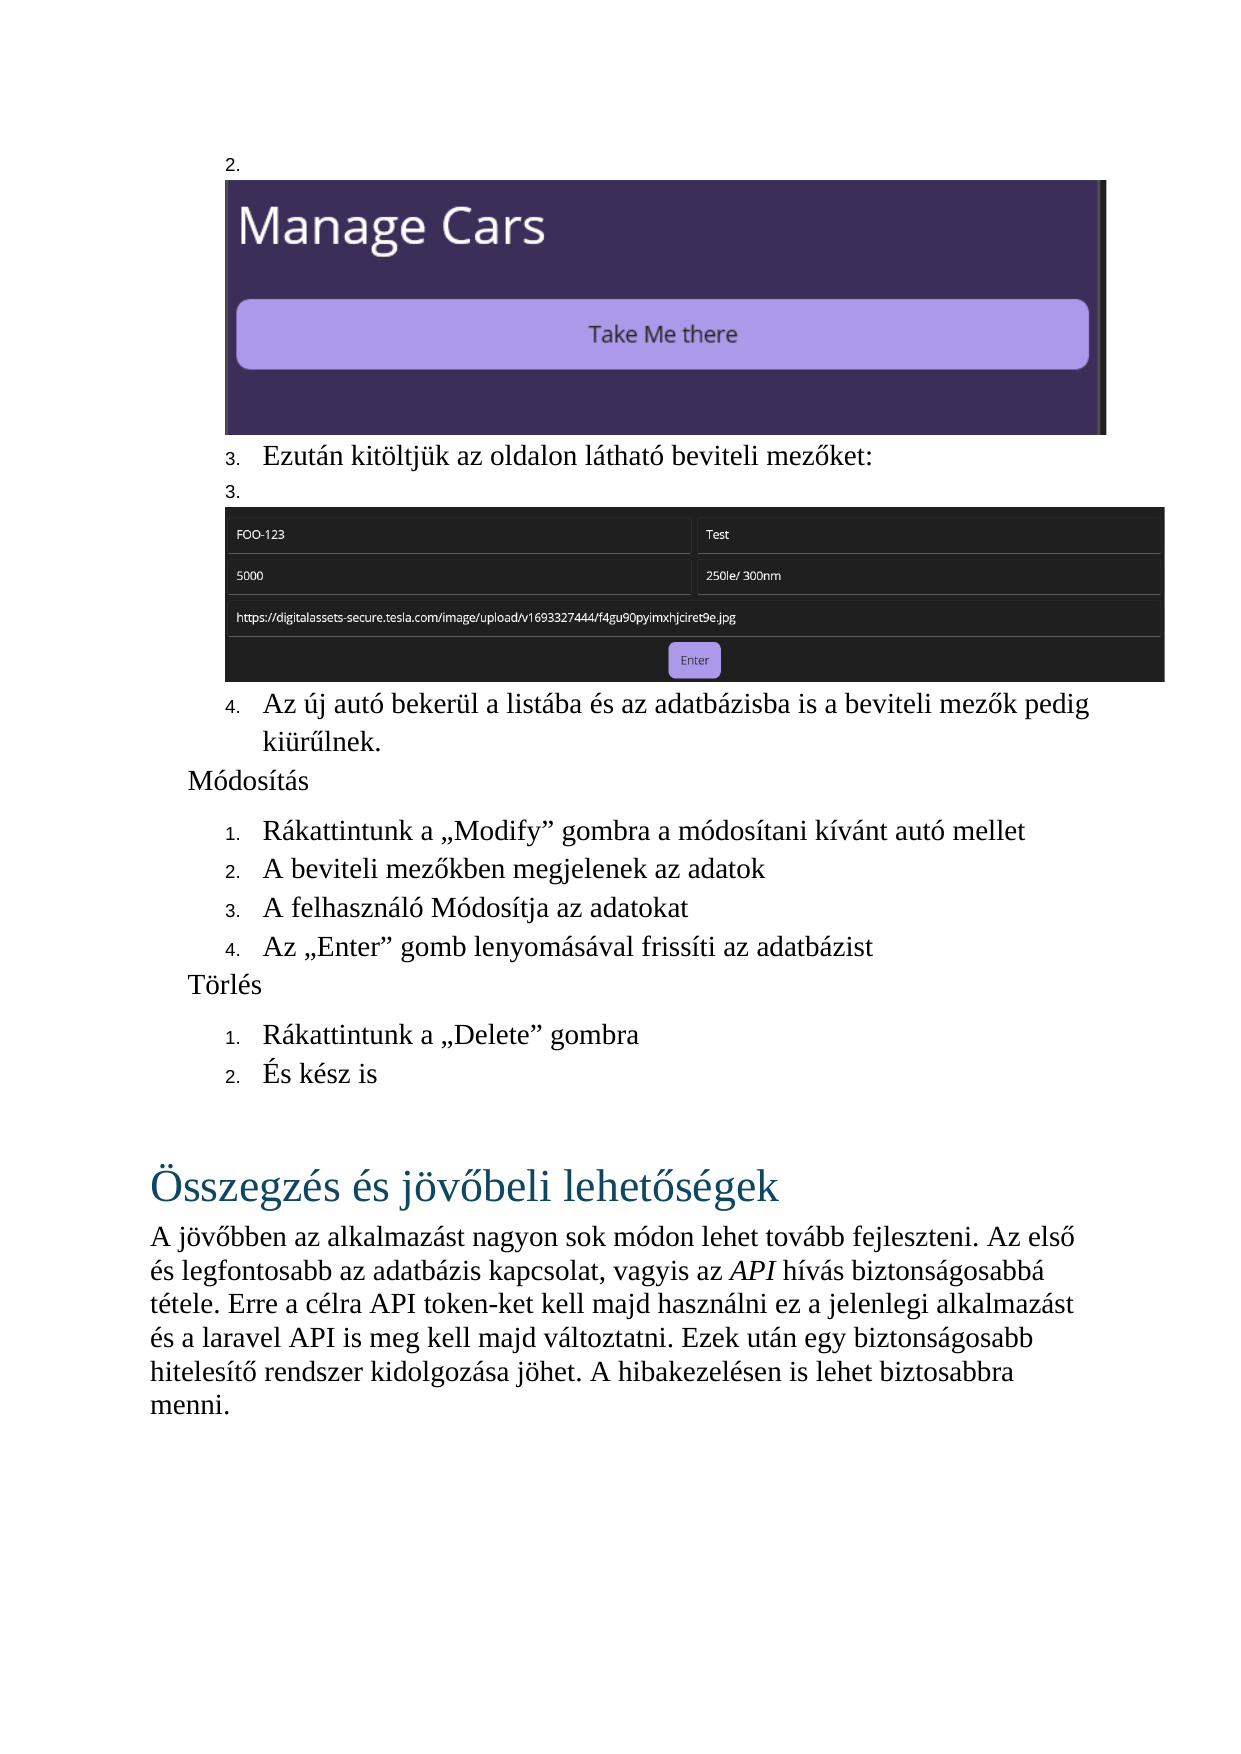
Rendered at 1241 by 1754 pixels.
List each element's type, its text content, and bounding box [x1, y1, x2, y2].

picture [225, 180, 1107, 435]
text Összegzés és jövőbeli lehetőségek [150, 1158, 1090, 1211]
list Ezután kitöltjük az oldalon látható beviteli mezőket: [225, 438, 1090, 472]
text Módosítás [187, 763, 1090, 796]
list Az „Enter” gomb lenyomásával frissíti az adatbázist [225, 929, 1090, 962]
picture [225, 507, 1165, 682]
list És kész is [225, 1056, 1090, 1089]
text Törlés [187, 967, 1090, 1001]
text A jövőbben az alkalmazást nagyon sok módon lehet tovább fejleszteni. Az első és legfontosabb az adatbázis kapcsolat, vagyis az API hívás biztonságosabbá tétele. Erre a célra API token-ket kell majd használni ez a jelenlegi alkalmazást és a laravel API is meg kell majd változtatni. Ezek után egy biztonságosabb hitelesítő rendszer kidolgozása jöhet. A hibakezelésen is lehet biztosabbra menni. [150, 1219, 1090, 1421]
list Rákattintunk a „Delete” gombra [225, 1017, 1090, 1051]
list Az új autó bekerül a listába és az adatbázisba is a beviteli mezők pedig kiürűlnek. [225, 686, 1090, 758]
list A felhasználó Módosítja az adatokat [225, 890, 1090, 924]
list Rákattintunk a „Modify” gombra a módosítani kívánt autó mellet [225, 813, 1090, 847]
list A beviteli mezőkben megjelenek az adatok [225, 852, 1090, 885]
